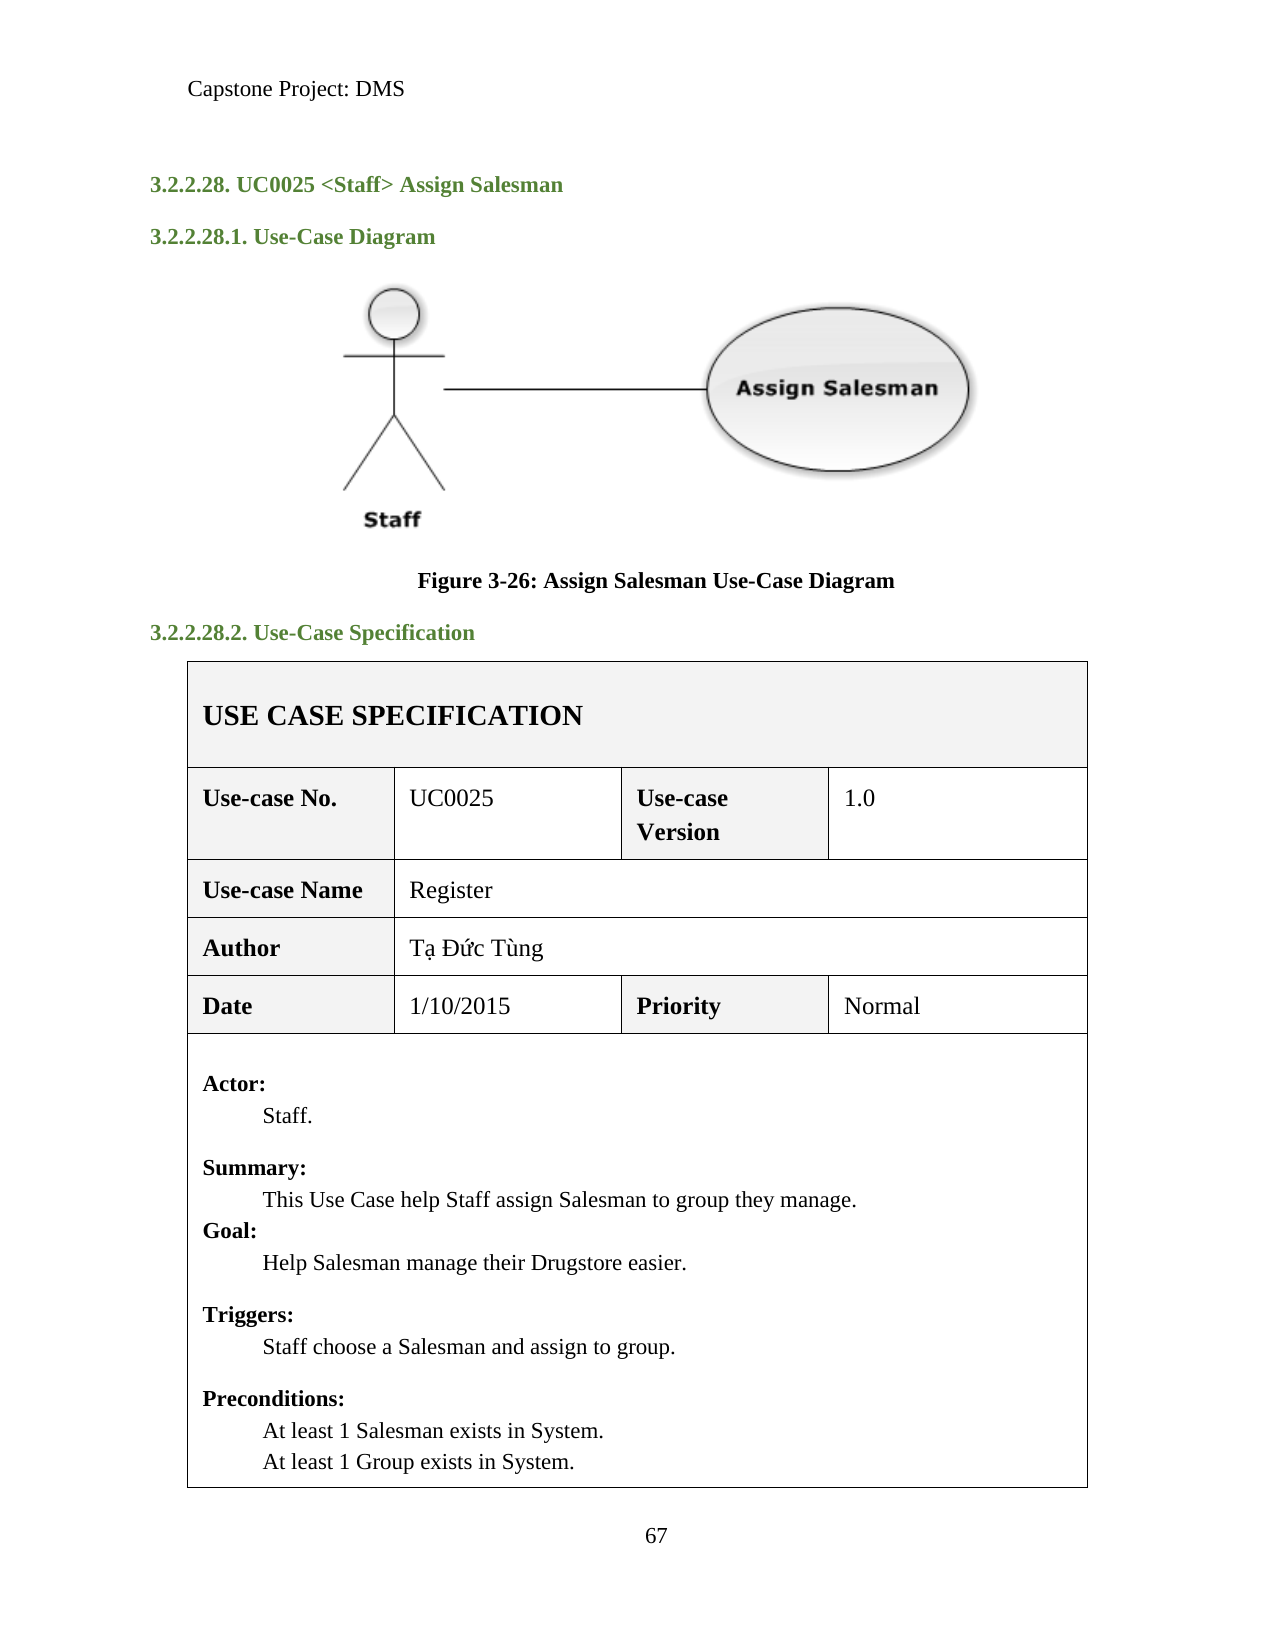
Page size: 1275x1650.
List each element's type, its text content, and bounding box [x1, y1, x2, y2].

table_cell 1/10/2015 [395, 976, 621, 1033]
subtitle Use-Case Diagram [150, 223, 1125, 249]
table_cell Normal [829, 976, 1087, 1033]
subtitle UC0025 <Staff> Assign Salesman [150, 171, 1125, 197]
table_cell UC0025 [395, 768, 621, 859]
table_cell Date [188, 976, 394, 1033]
subtitle Use-Case Specification [150, 619, 1125, 646]
table_cell Priority [622, 976, 828, 1033]
table_cell Use-case No. [188, 768, 394, 859]
table_cell 1.0 [829, 768, 1087, 859]
table_cell Tạ Đức Tùng [395, 918, 1087, 975]
table_cell Use-case Version [622, 768, 828, 859]
table_cell Author [188, 918, 394, 975]
table_cell Register [395, 860, 1087, 917]
table_header USE CASE SPECIFICATION [188, 662, 1087, 767]
picture [320, 265, 993, 552]
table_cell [188, 1034, 1087, 1487]
table_cell Use-case Name [188, 860, 394, 917]
text Figure 3-26: Assign Salesman Use-Case Diagram [187, 567, 1125, 593]
